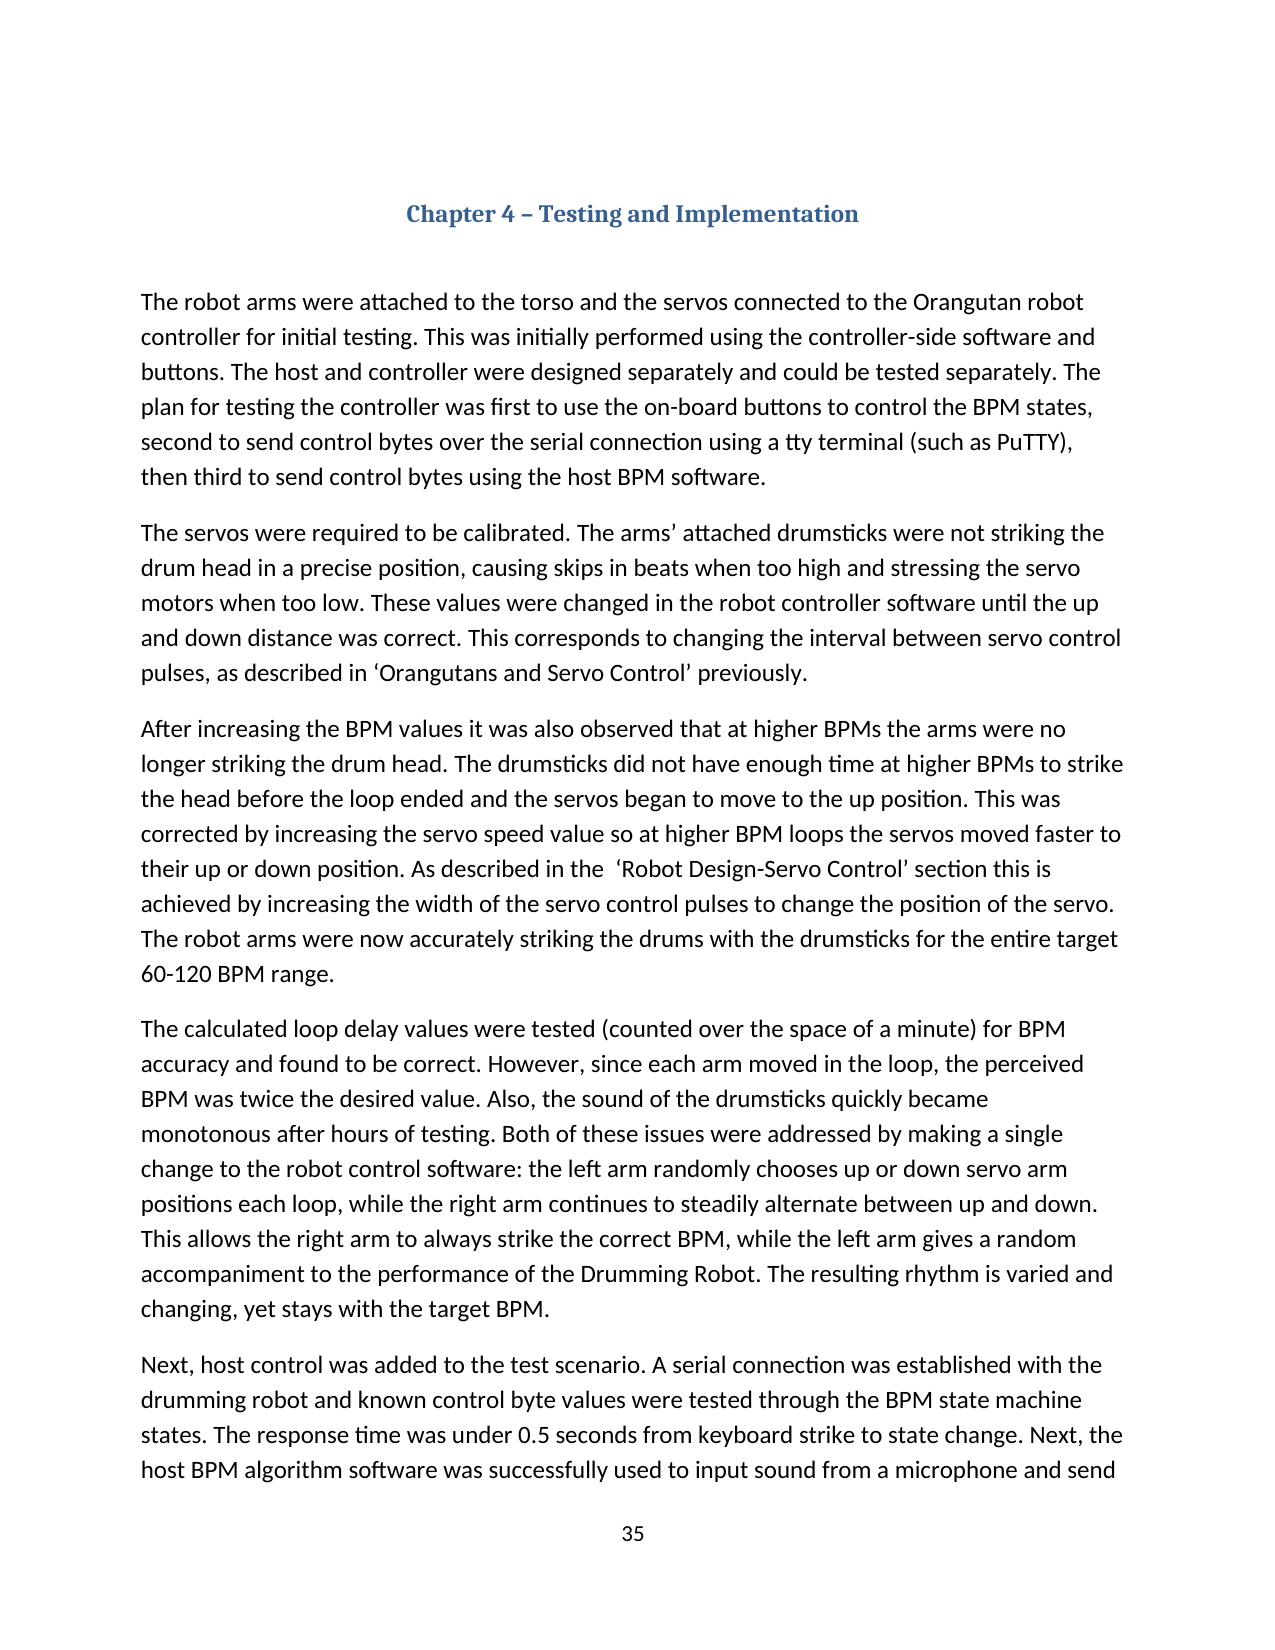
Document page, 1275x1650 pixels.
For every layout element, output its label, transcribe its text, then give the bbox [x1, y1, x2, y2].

text The servos were required to be calibrated. The arms’ attached drumsticks were not striking the drum head in a precise position, causing skips in beats when too high and stressing the servo motors when too low. These values were changed in the robot controller software until the up and down distance was correct. This corresponds to changing the interval between servo control pulses, as described in ‘Orangutans and Servo Control’ previously. [141, 517, 1125, 687]
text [141, 1349, 1125, 1485]
text The calculated loop delay values were tested (counted over the space of a minute) for BPM accuracy and found to be correct. However, since each arm moved in the loop, the perceived BPM was twice the desired value. Also, the sound of the drumsticks quickly became monotonous after hours of testing. Both of these issues were addressed by making a single change to the robot control software: the left arm randomly chooses up or down servo arm positions each loop, while the right arm continues to steadily alternate between up and down. This allows the right arm to always strike the correct BPM, while the left arm gives a random accompaniment to the performance of the Drumming Robot. The resulting rhythm is varied and changing, yet stays with the target BPM. [141, 1013, 1125, 1324]
text The robot arms were attached to the torso and the servos connected to the Orangutan robot controller for initial testing. This was initially performed using the controller-side software and buttons. The host and controller were designed separately and could be tested separately. The plan for testing the controller was first to use the on-board buttons to control the BPM states, second to send control bytes over the serial connection using a tty terminal (such as PuTTY), then third to send control bytes using the host BPM software. [141, 286, 1125, 492]
subtitle Chapter 4 – Testing and Implementation [141, 200, 1125, 229]
text After increasing the BPM values it was also observed that at higher BPMs the arms were no longer striking the drum head. The drumsticks did not have enough time at higher BPMs to strike the head before the loop ended and the servos began to move to the up position. This was corrected by increasing the servo speed value so at higher BPM loops the servos moved faster to their up or down position. As described in the ‘Robot Design-Servo Control’ section this is achieved by increasing the width of the servo control pulses to change the position of the servo. The robot arms were now accurately striking the drums with the drumsticks for the entire target 60-120 BPM range. [141, 713, 1125, 988]
